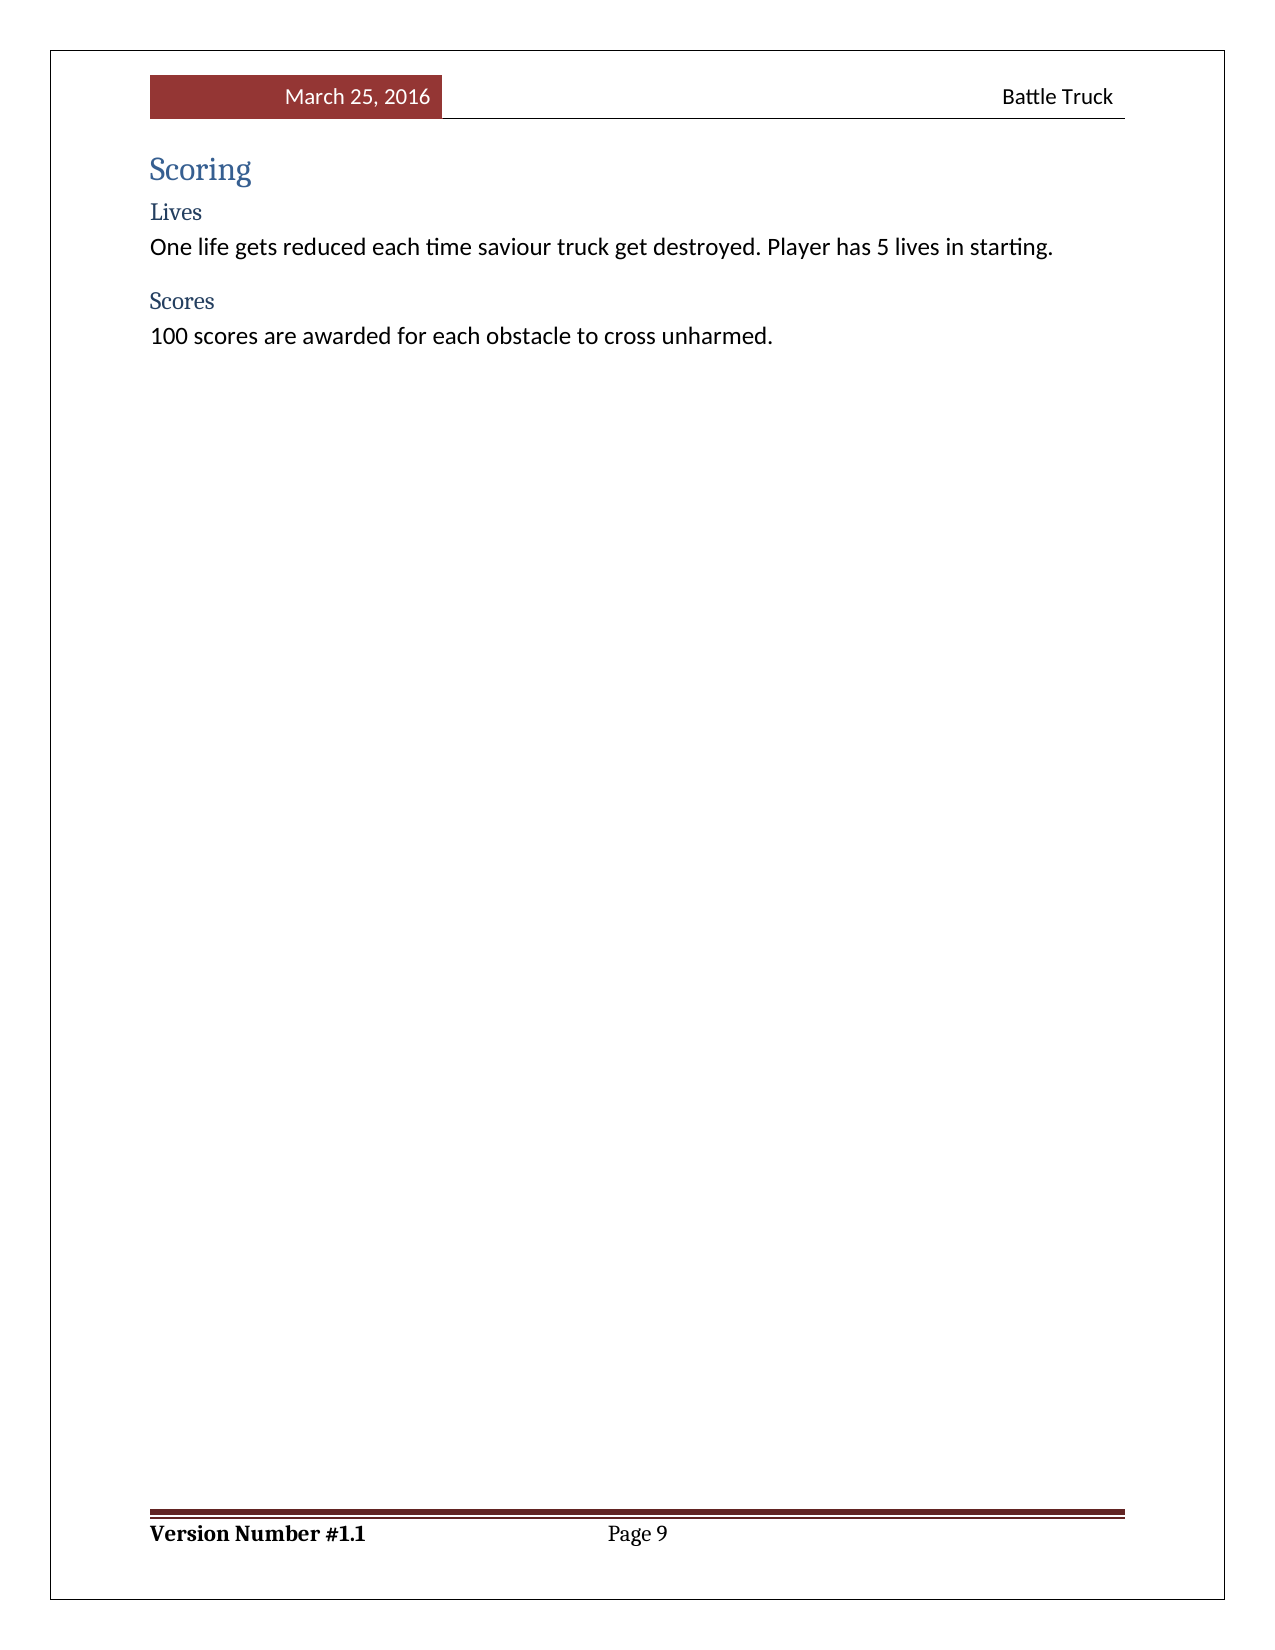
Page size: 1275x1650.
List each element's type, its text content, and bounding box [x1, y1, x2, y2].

subtitle Scoring [150, 150, 1125, 188]
subtitle Scores [150, 287, 1125, 316]
subtitle Lives [150, 198, 1125, 227]
text One life gets reduced each time saviour truck get destroyed. Player has 5 lives in starting. [150, 231, 1125, 262]
text 100 scores are awarded for each obstacle to cross unharmed. [150, 320, 1125, 351]
